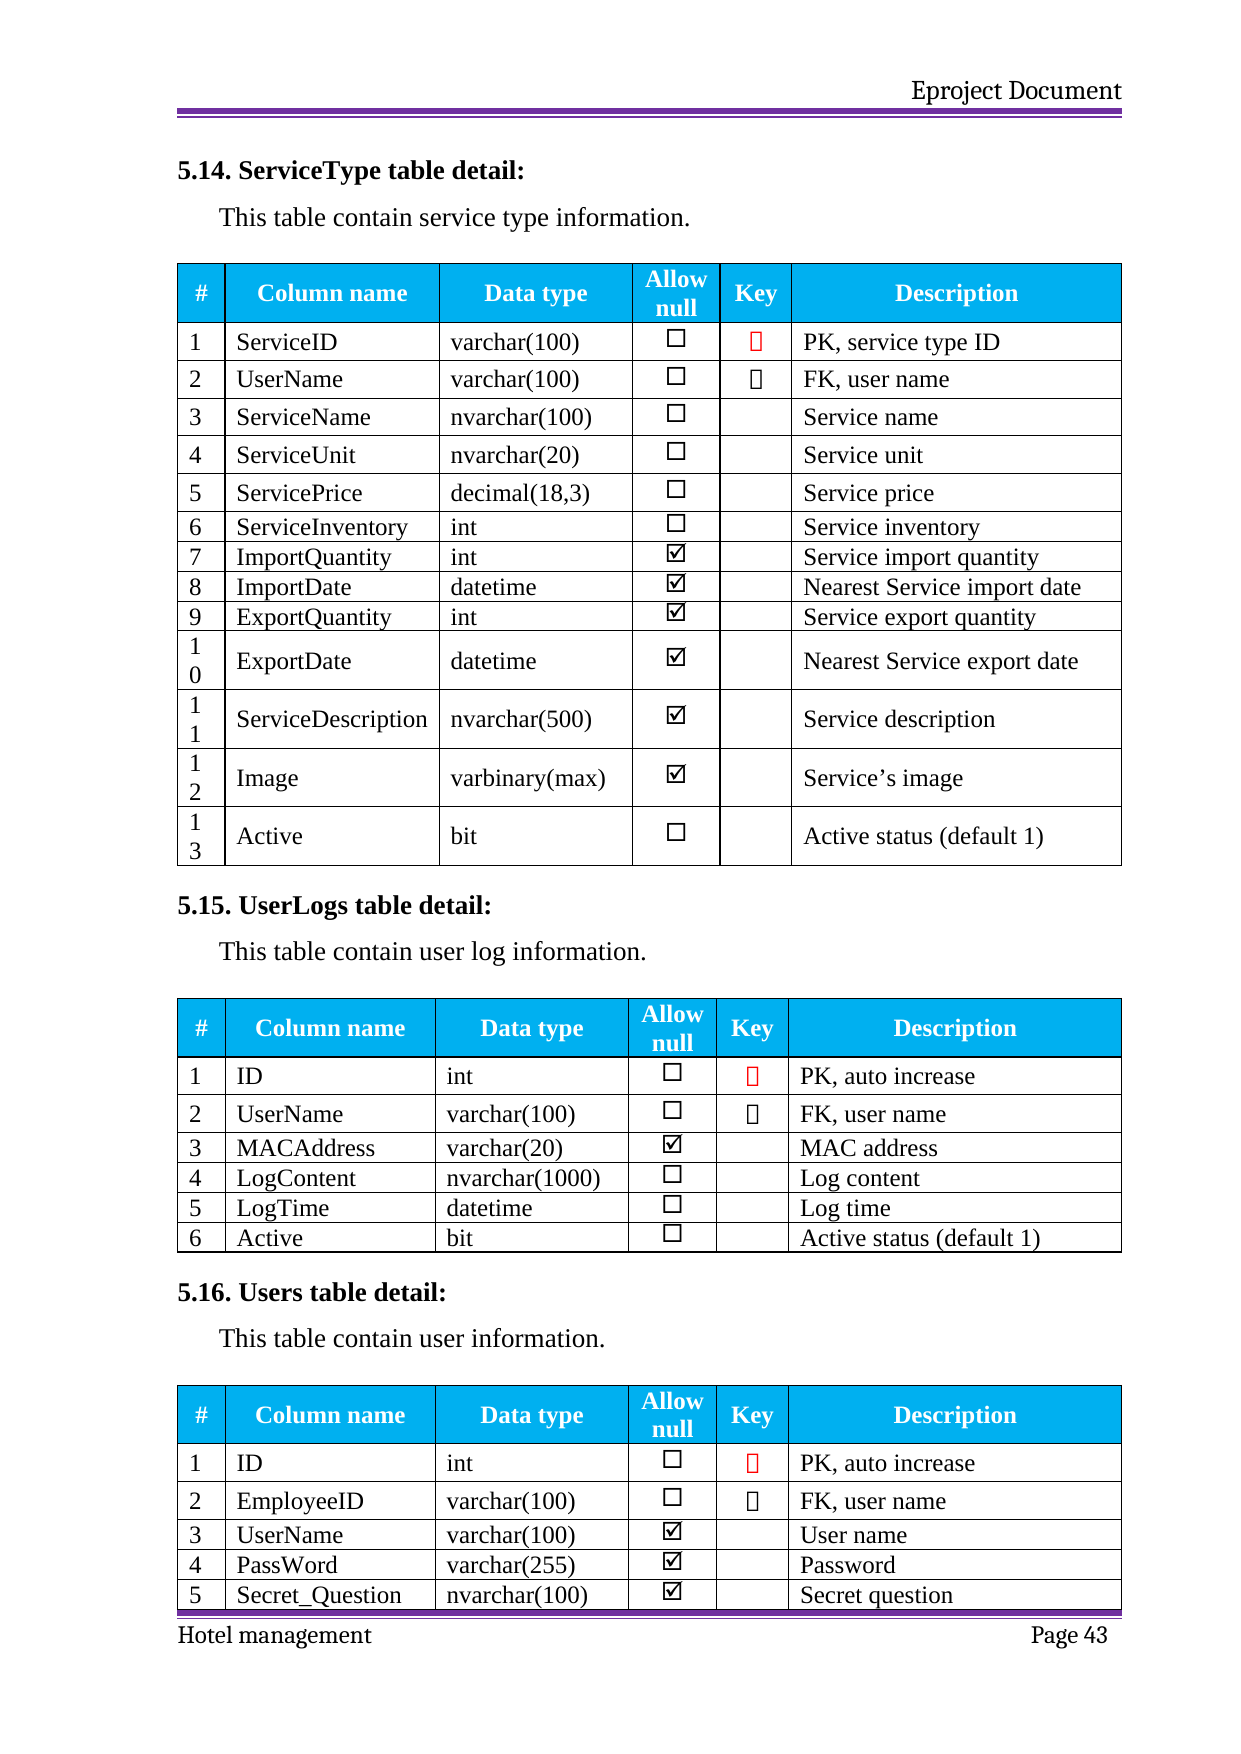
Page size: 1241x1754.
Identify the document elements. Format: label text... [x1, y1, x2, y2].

table_cell Log content [789, 1163, 1121, 1192]
table_header # [178, 999, 225, 1056]
table_cell FK, user name [789, 1095, 1121, 1132]
table_cell varchar(100) [440, 361, 632, 397]
table_cell [629, 1520, 716, 1549]
table_cell nvarchar(100) [436, 1580, 628, 1608]
table_cell FK, user name [789, 1482, 1121, 1519]
table_cell 2 [178, 1095, 225, 1132]
table_cell EmployeeID [226, 1482, 435, 1519]
table_cell 6 [178, 1223, 225, 1251]
table_cell Nearest Service import date [792, 572, 1121, 601]
table_cell [629, 1444, 716, 1481]
table_cell LogContent [226, 1163, 435, 1192]
table_cell [721, 542, 791, 571]
table_header # [178, 264, 224, 322]
table_header Allow null [633, 264, 719, 322]
table_cell int [440, 542, 632, 571]
table_cell [717, 1223, 788, 1251]
table_cell [633, 749, 719, 806]
table_cell  [721, 323, 791, 359]
table_cell Nearest Service export date [792, 631, 1121, 689]
table_cell 5 [178, 1193, 225, 1222]
table_cell [721, 602, 791, 630]
table_cell [717, 1550, 788, 1579]
table_cell Service price [792, 474, 1121, 511]
table_cell 3 [178, 1133, 225, 1162]
table_cell MAC address [789, 1133, 1121, 1162]
table_cell int [436, 1444, 628, 1481]
table_cell [717, 1193, 788, 1222]
table_header Data type [436, 999, 628, 1056]
table_header Data type [440, 264, 632, 322]
table_header Column name [226, 999, 435, 1056]
table_cell [633, 807, 719, 864]
table_cell varchar(255) [436, 1550, 628, 1579]
table_cell [629, 1095, 716, 1132]
table_cell [633, 474, 719, 511]
table_cell 6 [178, 512, 224, 541]
table_cell ExportDate [226, 631, 439, 689]
table_cell Active [226, 1223, 435, 1251]
table_cell [629, 1133, 716, 1162]
table_header Allow null [629, 1386, 716, 1443]
table_cell Secret_Question [226, 1580, 435, 1608]
table_cell Active status (default 1) [789, 1223, 1121, 1251]
table_cell  [717, 1095, 788, 1132]
table_cell Service description [792, 690, 1121, 747]
table_cell nvarchar(20) [440, 436, 632, 473]
table_cell [721, 474, 791, 511]
table_cell MACAddress [226, 1133, 435, 1162]
table_cell 4 [178, 1550, 225, 1579]
table_cell 4 [178, 436, 224, 473]
table_cell UserName [226, 1520, 435, 1549]
table_cell ServicePrice [226, 474, 439, 511]
table_cell Service export quantity [792, 602, 1121, 630]
table_cell [721, 512, 791, 541]
table_cell ID [226, 1444, 435, 1481]
table_cell nvarchar(500) [440, 690, 632, 747]
table_cell Active [226, 807, 439, 864]
table_cell [629, 1163, 716, 1192]
table_cell nvarchar(1000) [436, 1163, 628, 1192]
table_cell 4 [178, 1163, 225, 1192]
table_cell  [717, 1482, 788, 1519]
table_cell 1 [178, 323, 224, 359]
table_cell varchar(100) [436, 1520, 628, 1549]
table_cell ImportDate [226, 572, 439, 601]
table_cell ImportQuantity [226, 542, 439, 571]
table_cell Service import quantity [792, 542, 1121, 571]
table_cell datetime [440, 631, 632, 689]
table_cell 13 [178, 807, 224, 864]
table_header Column name [226, 264, 439, 322]
table_cell bit [440, 807, 632, 864]
table_cell Service unit [792, 436, 1121, 473]
table_cell [721, 749, 791, 806]
table_cell bit [436, 1223, 628, 1251]
table_cell varchar(100) [436, 1095, 628, 1132]
table_cell [633, 572, 719, 601]
table_cell 3 [178, 399, 224, 435]
table_cell int [440, 512, 632, 541]
table_cell UserName [226, 1095, 435, 1132]
table_cell 9 [178, 602, 224, 630]
table_cell 1 [178, 1058, 225, 1094]
text This table contain user information. [177, 1322, 1122, 1353]
table_cell PK, service type ID [792, 323, 1121, 359]
table_cell ServiceName [226, 399, 439, 435]
table_cell [633, 690, 719, 747]
table_cell 1 [178, 1444, 225, 1481]
table_cell  [717, 1444, 788, 1481]
table_cell [721, 631, 791, 689]
table_cell [717, 1580, 788, 1608]
table_header Data type [436, 1386, 628, 1443]
table_cell [717, 1133, 788, 1162]
table_header Key [717, 1386, 788, 1443]
table_cell [633, 399, 719, 435]
table_cell [633, 602, 719, 630]
table_cell  [721, 361, 791, 397]
subtitle 5.16. Users table detail: [177, 1268, 1122, 1307]
table_cell 5 [178, 474, 224, 511]
table_cell [633, 323, 719, 359]
table_cell PassWord [226, 1550, 435, 1579]
table_cell int [436, 1058, 628, 1094]
table_header # [178, 1386, 225, 1443]
subtitle 5.14. ServiceType table detail: [177, 146, 1122, 185]
table_cell PK, auto increase [789, 1058, 1121, 1094]
table_cell [721, 399, 791, 435]
table_cell [633, 361, 719, 397]
table_cell PK, auto increase [789, 1444, 1121, 1481]
subtitle 5.15. UserLogs table detail: [177, 881, 1122, 920]
table_cell datetime [436, 1193, 628, 1222]
table_cell 2 [178, 361, 224, 397]
table_header Description [789, 1386, 1121, 1443]
table_cell 5 [178, 1580, 225, 1608]
text This table contain service type information. [177, 201, 1122, 232]
table_cell [629, 1223, 716, 1251]
table_cell FK, user name [792, 361, 1121, 397]
table_cell Image [226, 749, 439, 806]
table_cell ServiceInventory [226, 512, 439, 541]
table_cell [629, 1482, 716, 1519]
text This table contain user log information. [177, 936, 1122, 967]
table_cell [633, 542, 719, 571]
table_cell [717, 1520, 788, 1549]
table_cell decimal(18,3) [440, 474, 632, 511]
table_cell varbinary(max) [440, 749, 632, 806]
table_cell ID [226, 1058, 435, 1094]
table_header Column name [226, 1386, 435, 1443]
table_cell [633, 631, 719, 689]
table_header Description [789, 999, 1121, 1056]
table_cell Password [789, 1550, 1121, 1579]
table_cell varchar(20) [436, 1133, 628, 1162]
table_cell Log time [789, 1193, 1121, 1222]
table_cell [633, 436, 719, 473]
table_cell varchar(100) [440, 323, 632, 359]
table_cell [721, 572, 791, 601]
table_cell ServiceID [226, 323, 439, 359]
table_cell nvarchar(100) [440, 399, 632, 435]
table_cell [629, 1058, 716, 1094]
table_cell 11 [178, 690, 224, 747]
table_cell 10 [178, 631, 224, 689]
table_cell Active status (default 1) [792, 807, 1121, 864]
table_cell [629, 1193, 716, 1222]
table_header Description [792, 264, 1121, 322]
table_cell Service inventory [792, 512, 1121, 541]
table_cell 3 [178, 1520, 225, 1549]
table_cell Service’s image [792, 749, 1121, 806]
table_cell [629, 1580, 716, 1608]
table_cell UserName [226, 361, 439, 397]
table_cell varchar(100) [436, 1482, 628, 1519]
table_cell LogTime [226, 1193, 435, 1222]
table_cell int [440, 602, 632, 630]
table_cell ExportQuantity [226, 602, 439, 630]
table_cell ServiceDescription [226, 690, 439, 747]
table_cell  [717, 1058, 788, 1094]
table_header Key [721, 264, 791, 322]
table_cell [721, 436, 791, 473]
table_cell Secret question [789, 1580, 1121, 1608]
table_cell Service name [792, 399, 1121, 435]
table_cell 7 [178, 542, 224, 571]
table_header Key [717, 999, 788, 1056]
table_cell User name [789, 1520, 1121, 1549]
table_cell [633, 512, 719, 541]
table_cell [721, 690, 791, 747]
table_header Allow null [629, 999, 716, 1056]
table_cell [721, 807, 791, 864]
table_cell datetime [440, 572, 632, 601]
table_cell [629, 1550, 716, 1579]
table_cell 12 [178, 749, 224, 806]
table_cell [717, 1163, 788, 1192]
table_cell 8 [178, 572, 224, 601]
table_cell ServiceUnit [226, 436, 439, 473]
table_cell 2 [178, 1482, 225, 1519]
